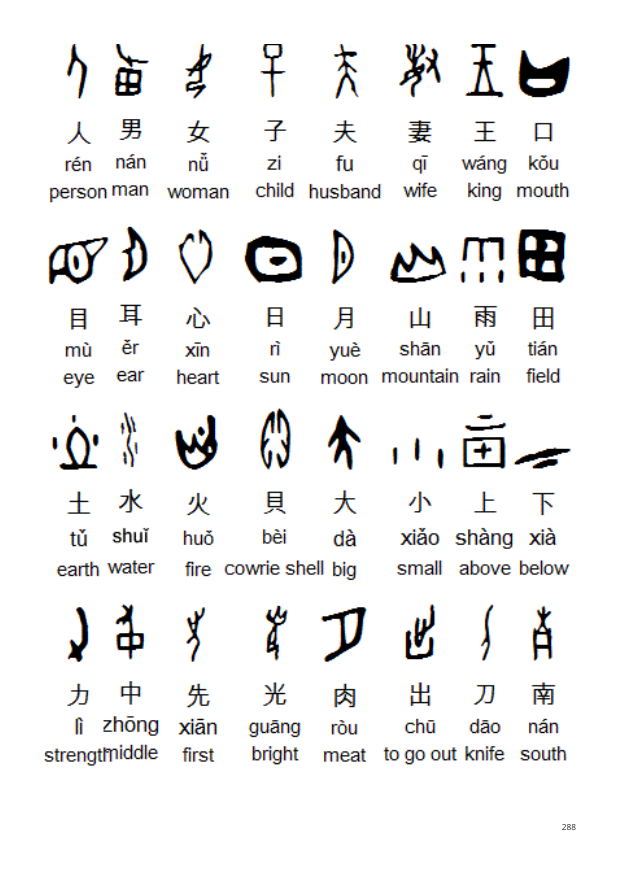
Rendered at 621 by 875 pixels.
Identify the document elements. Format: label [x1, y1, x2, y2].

picture [44, 44, 576, 780]
